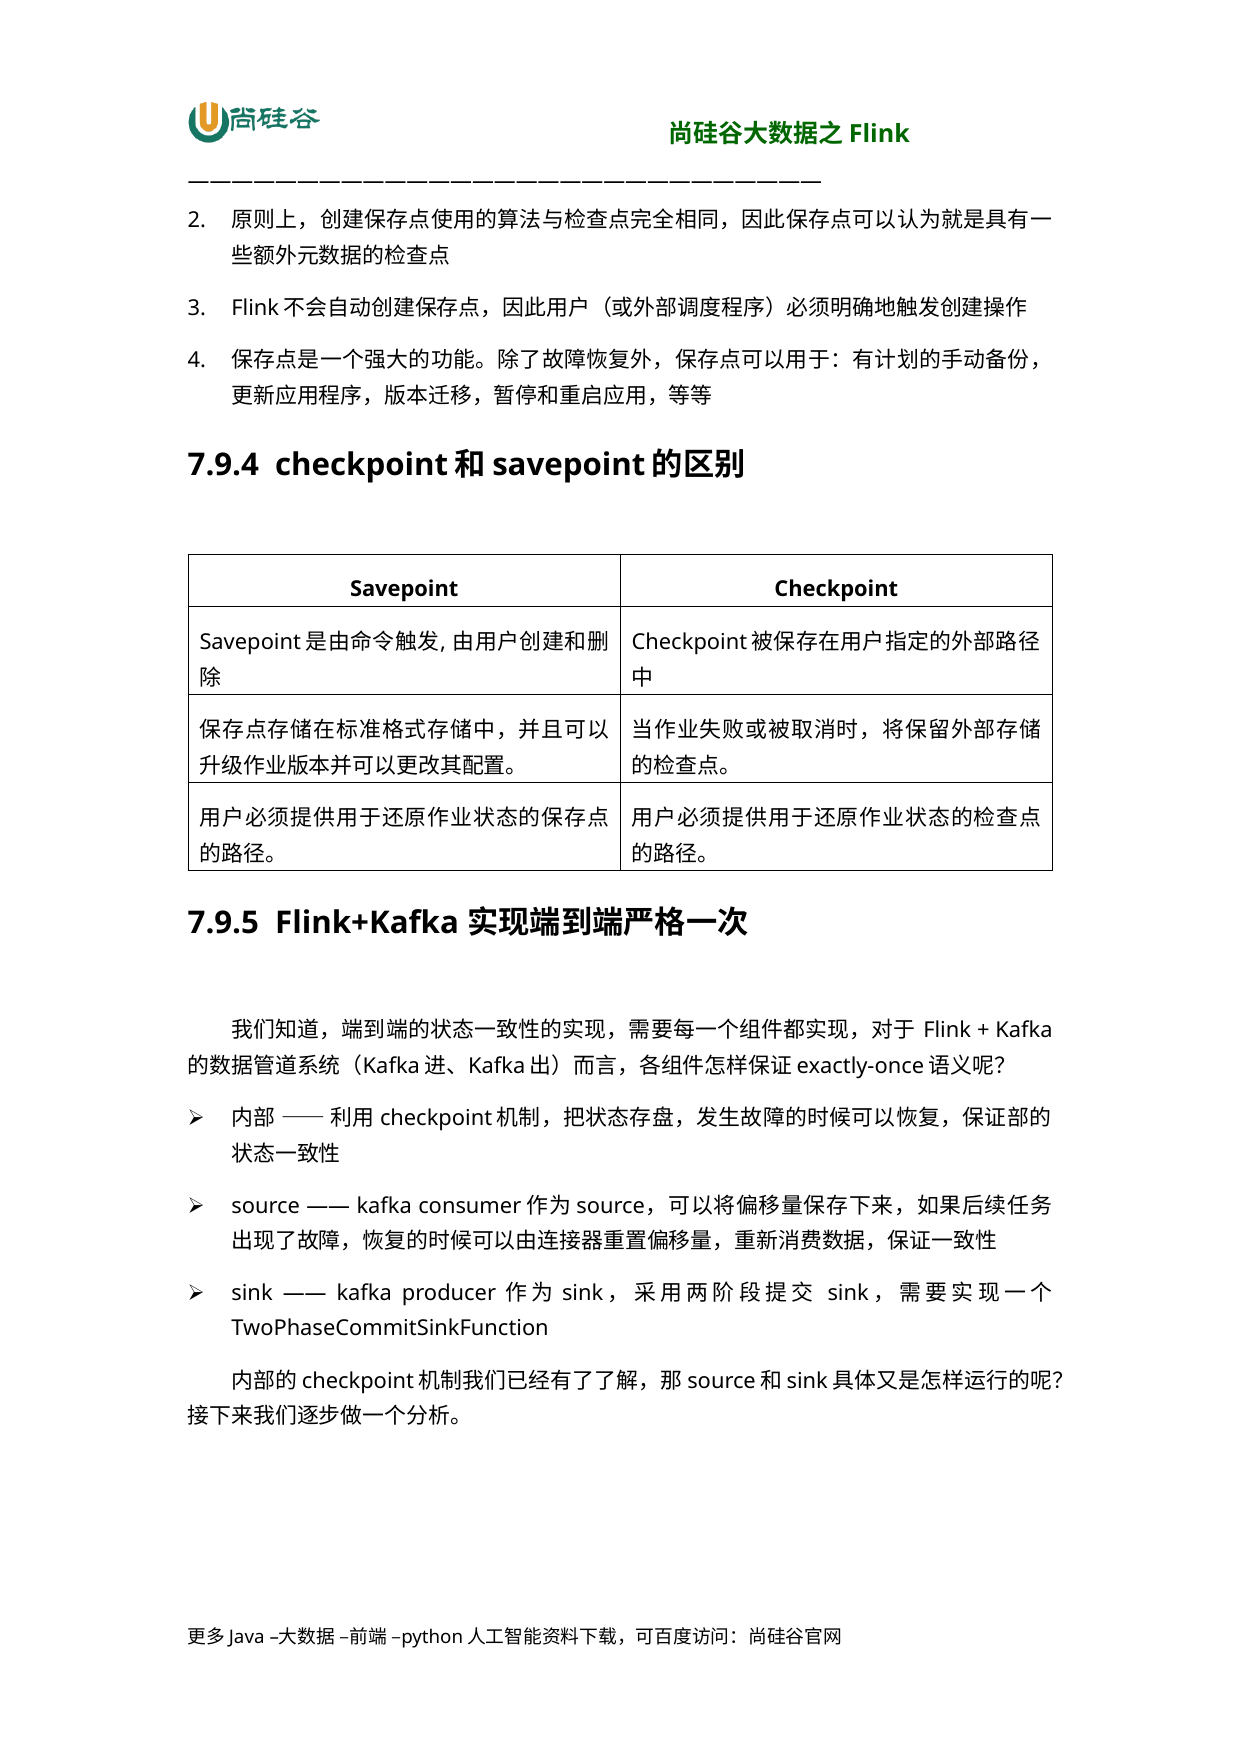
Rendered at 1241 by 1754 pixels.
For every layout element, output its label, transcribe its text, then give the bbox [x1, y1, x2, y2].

table_cell 保存点存储在标准格式存储中，并且可以升级作​​业版本并可以更改其配置。 [189, 695, 620, 782]
list Flink不会自动创建保存点，因此用户（或外部调度程序）必须明确地触发创建操作 [187, 290, 1053, 322]
list 原则上，创建保存点使用的算法与检查点完全相同，因此保存点可以认为就是具有一些额外元数据的检查点 [187, 202, 1053, 270]
table_cell 当作业失败或被取消时，将保留外部存储的检查点。 [621, 695, 1052, 782]
list 保存点是一个强大的功能。除了故障恢复外，保存点可以用于：有计划的手动备份，更新应用程序，版本迁移，暂停和重启应用，等等 [187, 342, 1053, 410]
table_header Checkpoint [621, 555, 1052, 606]
table_cell Checkpoint被保存在用户指定的外部路径中 [621, 607, 1052, 694]
subtitle Flink+Kafka 实现端到端严格一次 [187, 887, 1053, 952]
text 内部的checkpoint机制我们已经有了了解，那source和sink具体又是怎样运行的呢？接下来我们逐步做一个分析。 [187, 1362, 1053, 1431]
picture [187, 101, 320, 143]
table_cell 用户必须提供用于还原作业状态的保存点的路径。 [189, 783, 620, 870]
text 我们知道，端到端的状态一致性的实现，需要每一个组件都实现，对于Flink + Kafka的数据管道系统（Kafka进、Kafka出）而言，各组件怎样保证exactly-once语义呢？ [187, 1012, 1053, 1080]
subtitle checkpoint和savepoint的区别 [187, 429, 1053, 494]
list 内部 —— 利用checkpoint机制，把状态存盘，发生故障的时候可以恢复，保证部的状态一致性 [187, 1100, 1053, 1168]
list sink —— kafka producer作为sink，采用两阶段提交 sink，需要实现一个 TwoPhaseCommitSinkFunction [187, 1275, 1053, 1343]
list source —— kafka consumer作为source，可以将偏移量保存下来，如果后续任务出现了故障，恢复的时候可以由连接器重置偏移量，重新消费数据，保证一致性 [187, 1187, 1053, 1256]
table_cell Savepoint是由命令触发, 由用户创建和删除 [189, 607, 620, 694]
table_cell 用户必须提供用于还原作业状态的检查点的路径。 [621, 783, 1052, 870]
table_header Savepoint [189, 555, 620, 606]
